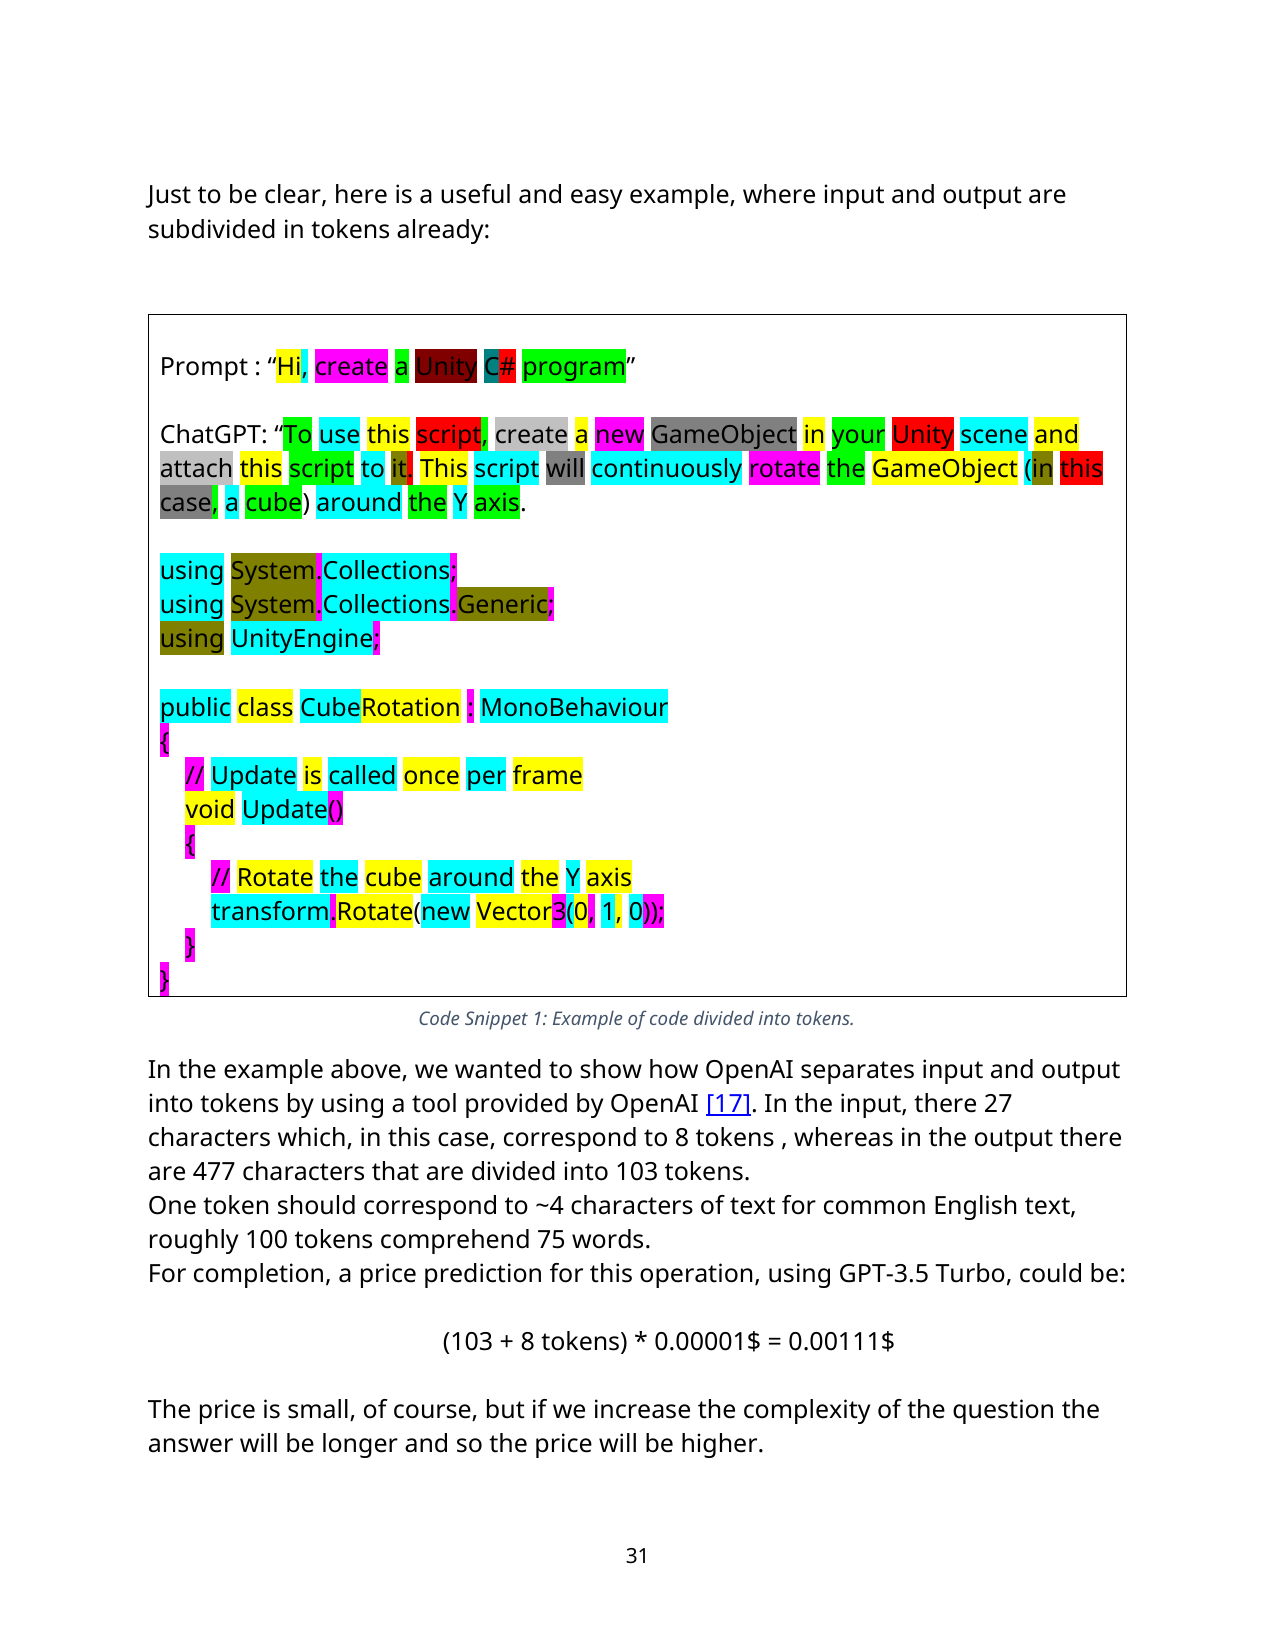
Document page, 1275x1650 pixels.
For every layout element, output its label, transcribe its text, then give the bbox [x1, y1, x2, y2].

text The price is small, of course, but if we increase the complexity of the question the answer will be longer and so the price will be higher. [148, 1392, 1127, 1460]
text In the example above, we wanted to show how OpenAI separates input and output into tokens by using a tool provided by OpenAI [17]. In the input, there 27 characters which, in this case, correspond to 8 tokens , whereas in the output there are 477 characters that are divided into 103 tokens. [148, 1051, 1127, 1188]
text One token should correspond to ~4 characters of text for common English text, roughly 100 tokens comprehend 75 words. [148, 1188, 1127, 1256]
text Just to be clear, here is a useful and easy example, where input and output are subdivided in tokens already: [148, 177, 1127, 245]
text (103 + 8 tokens) * 0.00001$ = 0.00111$ [148, 1324, 1127, 1358]
text Code Snippet 1: Example of code divided into tokens. [148, 1005, 1127, 1031]
text For completion, a price prediction for this operation, using GPT-3.5 Turbo, could be: [148, 1256, 1127, 1290]
table_header Prompt : “Hi, create a Unity C# program” ChatGPT: “To use this script, create a new GameObject in your Unity scene and attach this script to it. This script will continuously rotate the GameObject (in this case, a cube) around the Y axis. using System.Collections; using System.Collections.Generic; using UnityEngine; public class CubeRotation : MonoBehaviour { // Update is called once per frame void Update() { // Rotate the cube around the Y axis transform.Rotate(new Vector3(0, 1, 0)); } } [149, 315, 1126, 996]
